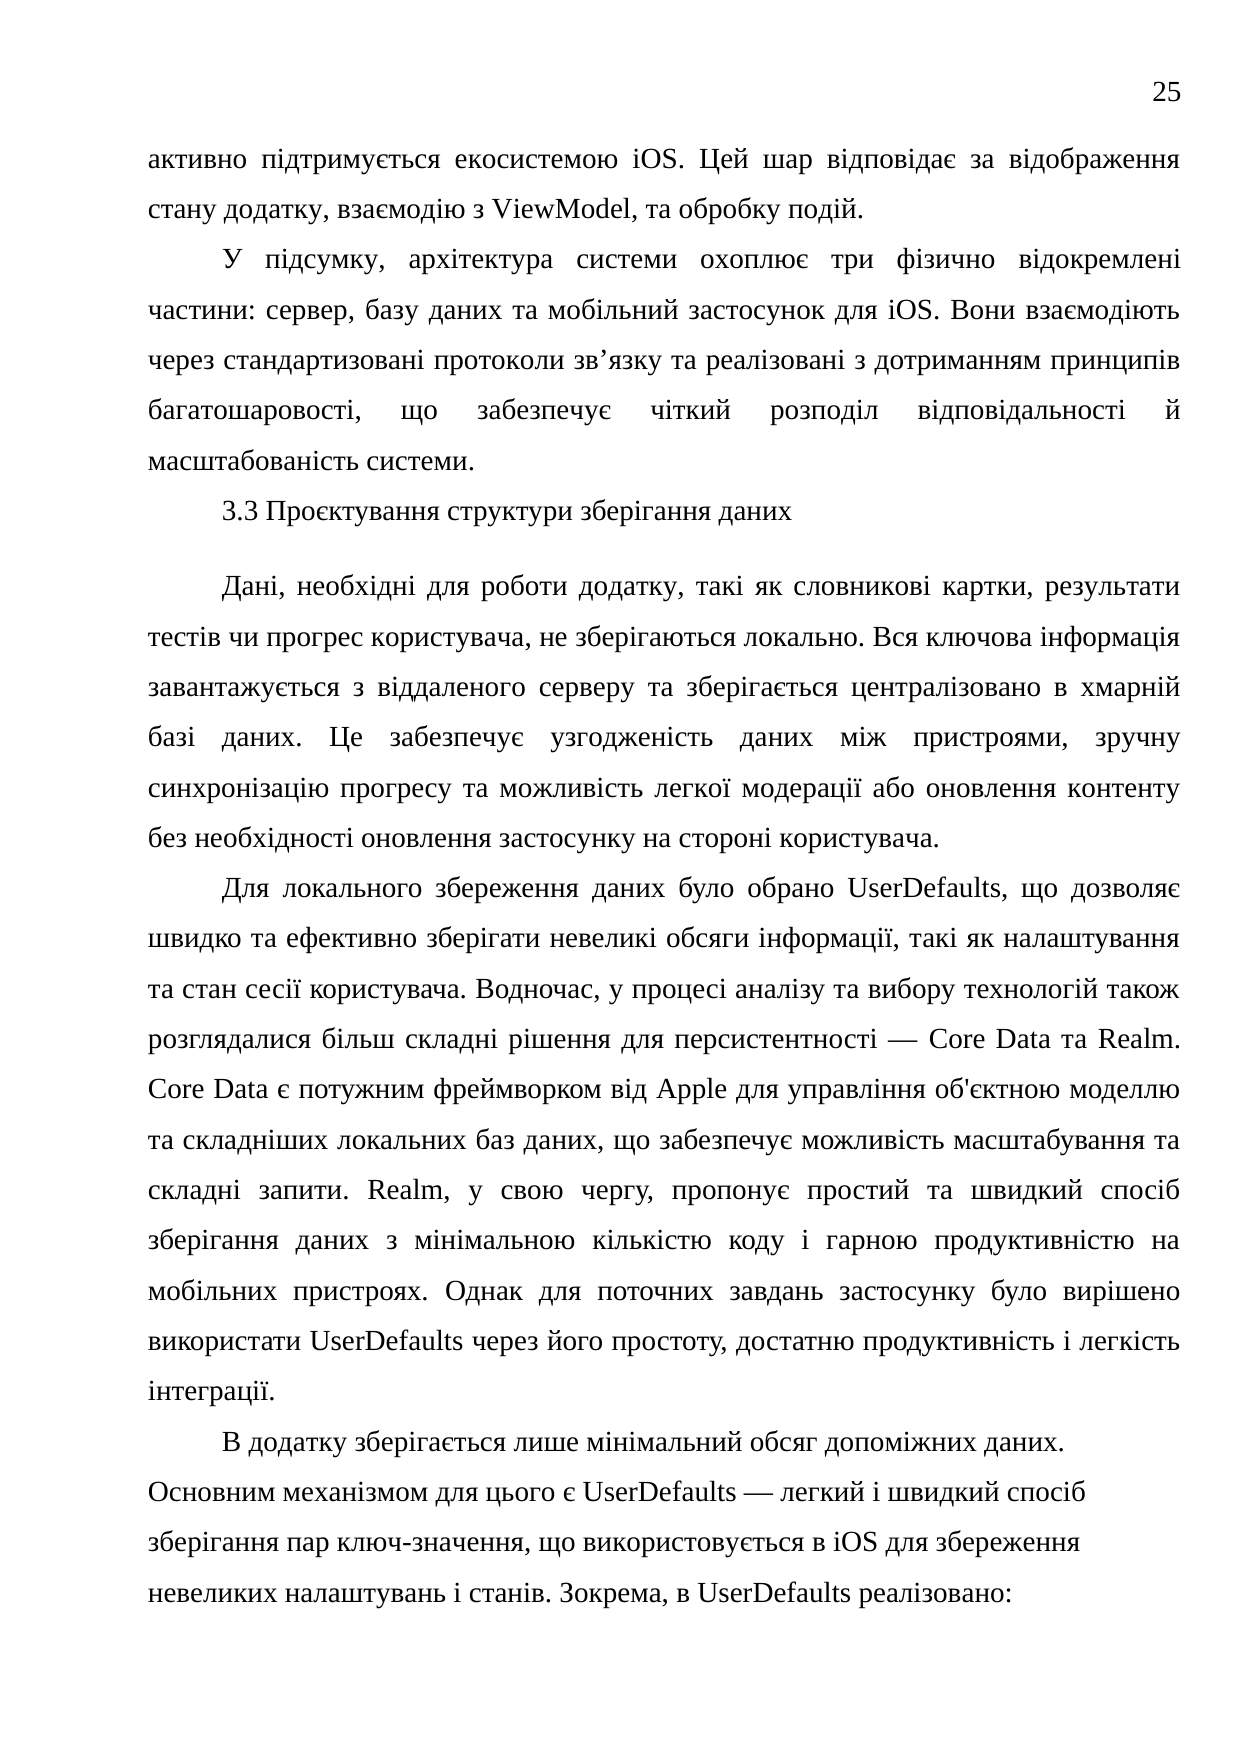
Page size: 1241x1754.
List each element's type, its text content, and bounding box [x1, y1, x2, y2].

text У підсумку, архітектура системи охоплює три фізично відокремлені частини: сервер, базу даних та мобільний застосунок для iOS. Вони взаємодіють через стандартизовані протоколи зв’язку та реалізовані з дотриманням принципів багатошаровості, що забезпечує чіткий розподіл відповідальності й масштабованість системи. [148, 242, 1181, 476]
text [148, 141, 1181, 225]
text Для локального збереження даних було обрано UserDefaults, що дозволяє швидко та ефективно зберігати невеликі обсяги інформації, такі як налаштування та стан сесії користувача. Водночас, у процесі аналізу та вибору технологій також розглядалися більш складні рішення для персистентності — Core Data та Realm. Core Data є потужним фреймворком від Apple для управління об'єктною моделлю та складніших локальних баз даних, що забезпечує можливість масштабування та складні запити. Realm, у свою чергу, пропонує простий та швидкий спосіб зберігання даних з мінімальною кількістю коду і гарною продуктивністю на мобільних пристроях. Однак для поточних завдань застосунку було вирішено використати UserDefaults через його простоту, достатню продуктивність і легкість інтеграції. [148, 870, 1181, 1407]
subtitle 3.3 Проєктування структури зберігання даних [148, 493, 1181, 527]
text В додатку зберігається лише мінімальний обсяг допоміжних даних. Основним механізмом для цього є UserDefaults — легкий і швидкий спосіб зберігання пар ключ-значення, що використовується в iOS для збереження невеликих налаштувань і станів. Зокрема, в UserDefaults реалізовано: [148, 1424, 1181, 1608]
text Дані, необхідні для роботи додатку, такі як словникові картки, результати тестів чи прогрес користувача, не зберігаються локально. Вся ключова інформація завантажується з віддаленого серверу та зберігається централізовано в хмарній базі даних. Це забезпечує узгодженість даних між пристроями, зручну синхронізацію прогресу та можливість легкої модерації або оновлення контенту без необхідності оновлення застосунку на стороні користувача. [148, 568, 1181, 853]
